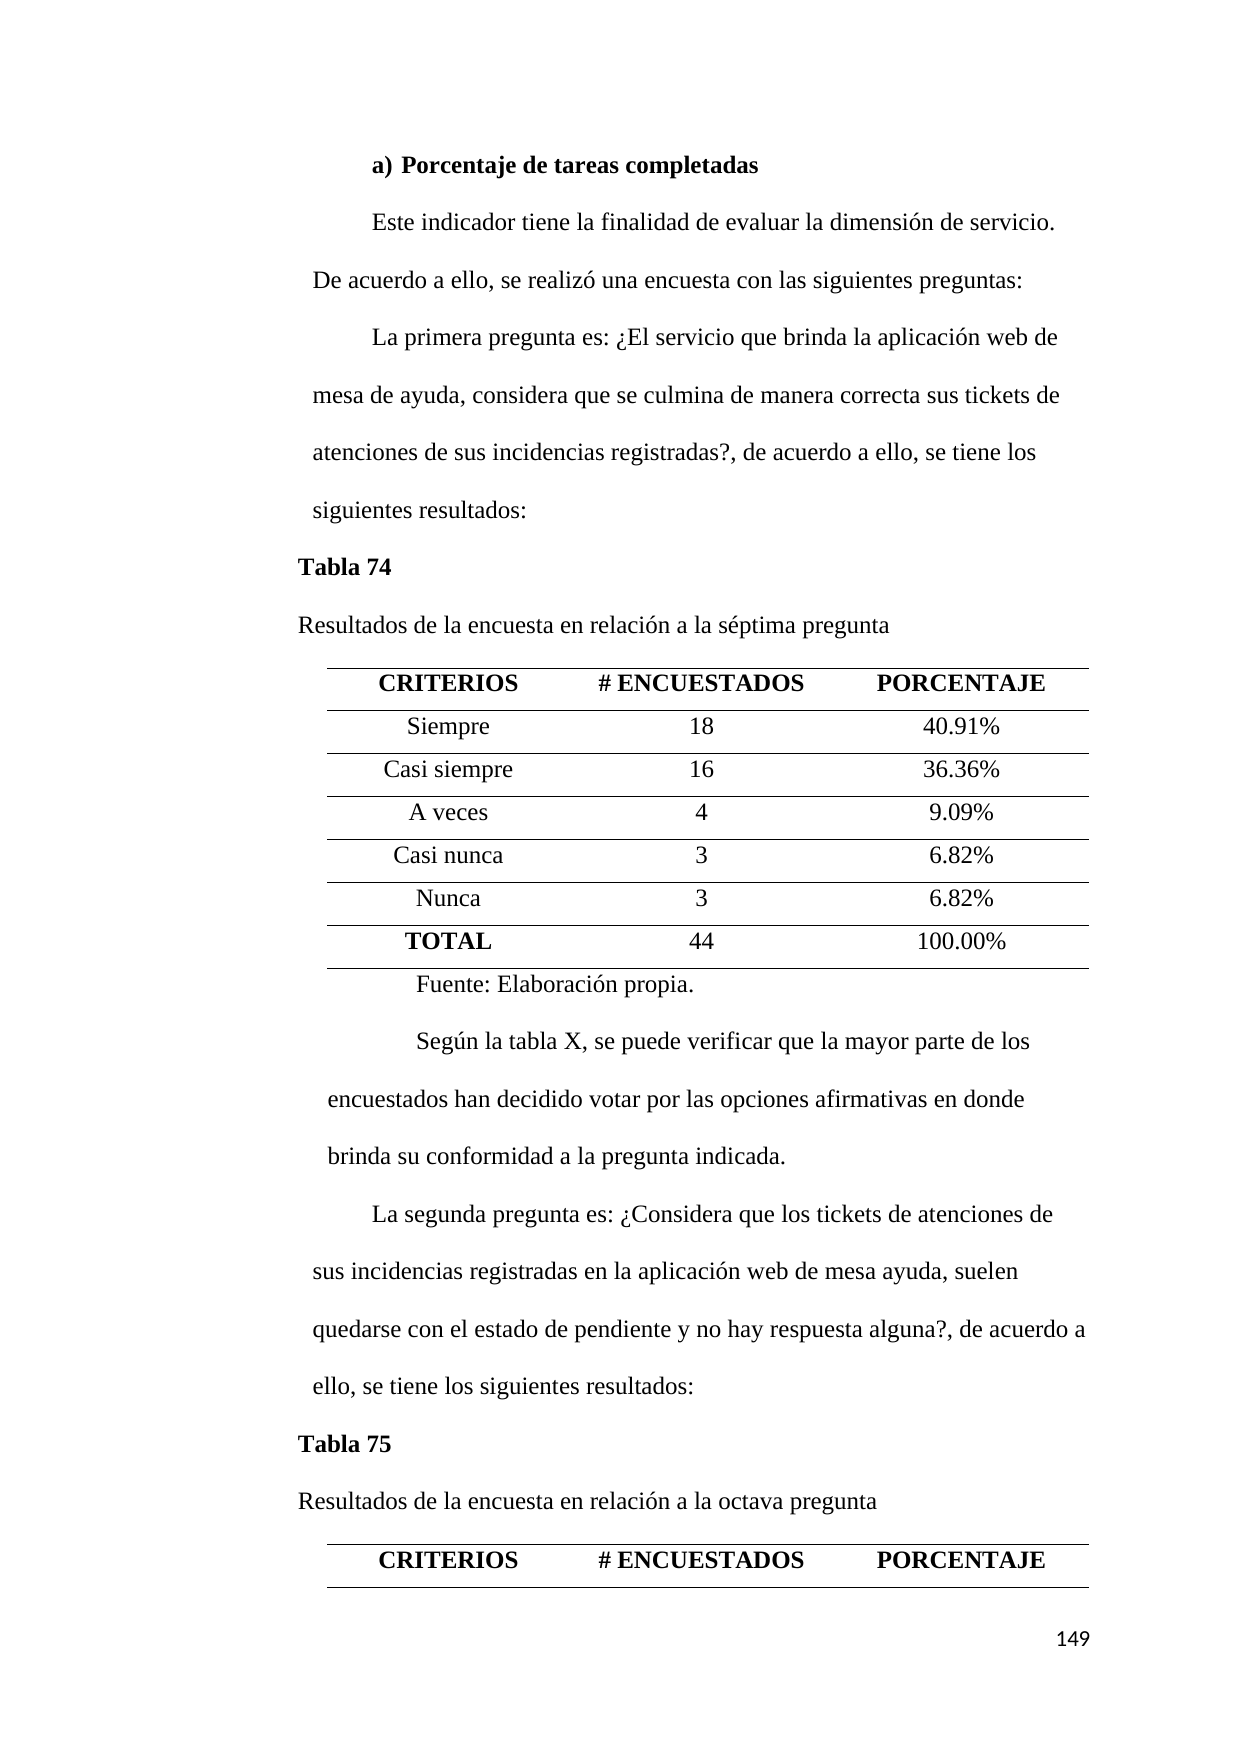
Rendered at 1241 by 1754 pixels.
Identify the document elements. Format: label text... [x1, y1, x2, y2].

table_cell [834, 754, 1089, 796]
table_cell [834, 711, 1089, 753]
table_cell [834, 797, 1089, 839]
text Fuente: Elaboración propia. [327, 969, 1090, 998]
text Este indicador tiene la finalidad de evaluar la dimensión de servicio. De acuerdo a ello, se realizó una encuesta con las siguientes preguntas: [312, 207, 1090, 294]
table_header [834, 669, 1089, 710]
text La segunda pregunta es: ¿Considera que los tickets de atenciones de sus incidencias registradas en la aplicación web de mesa ayuda, suelen quedarse con el estado de pendiente y no hay respuesta alguna?, de acuerdo a ello, se tiene los siguientes resultados: [312, 1199, 1090, 1400]
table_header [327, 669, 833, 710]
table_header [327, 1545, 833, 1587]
text Tabla 74 [224, 552, 1090, 581]
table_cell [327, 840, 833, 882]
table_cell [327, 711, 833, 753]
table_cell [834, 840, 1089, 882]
text Según la tabla X, se puede verificar que la mayor parte de los encuestados han decidido votar por las opciones afirmativas en donde brinda su conformidad a la pregunta indicada. [327, 1026, 1090, 1170]
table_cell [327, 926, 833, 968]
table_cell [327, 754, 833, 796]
subtitle Porcentaje de tareas completadas [372, 150, 1090, 179]
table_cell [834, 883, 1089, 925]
text La primera pregunta es: ¿El servicio que brinda la aplicación web de mesa de ayuda, considera que se culmina de manera correcta sus tickets de atenciones de sus incidencias registradas?, de acuerdo a ello, se tiene los siguientes resultados: [312, 322, 1090, 524]
text Resultados de la encuesta en relación a la octava pregunta [224, 1486, 1090, 1515]
text Tabla 75 [224, 1429, 1090, 1458]
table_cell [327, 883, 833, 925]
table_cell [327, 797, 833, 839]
text Resultados de la encuesta en relación a la séptima pregunta [224, 610, 1090, 639]
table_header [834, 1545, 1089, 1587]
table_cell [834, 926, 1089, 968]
